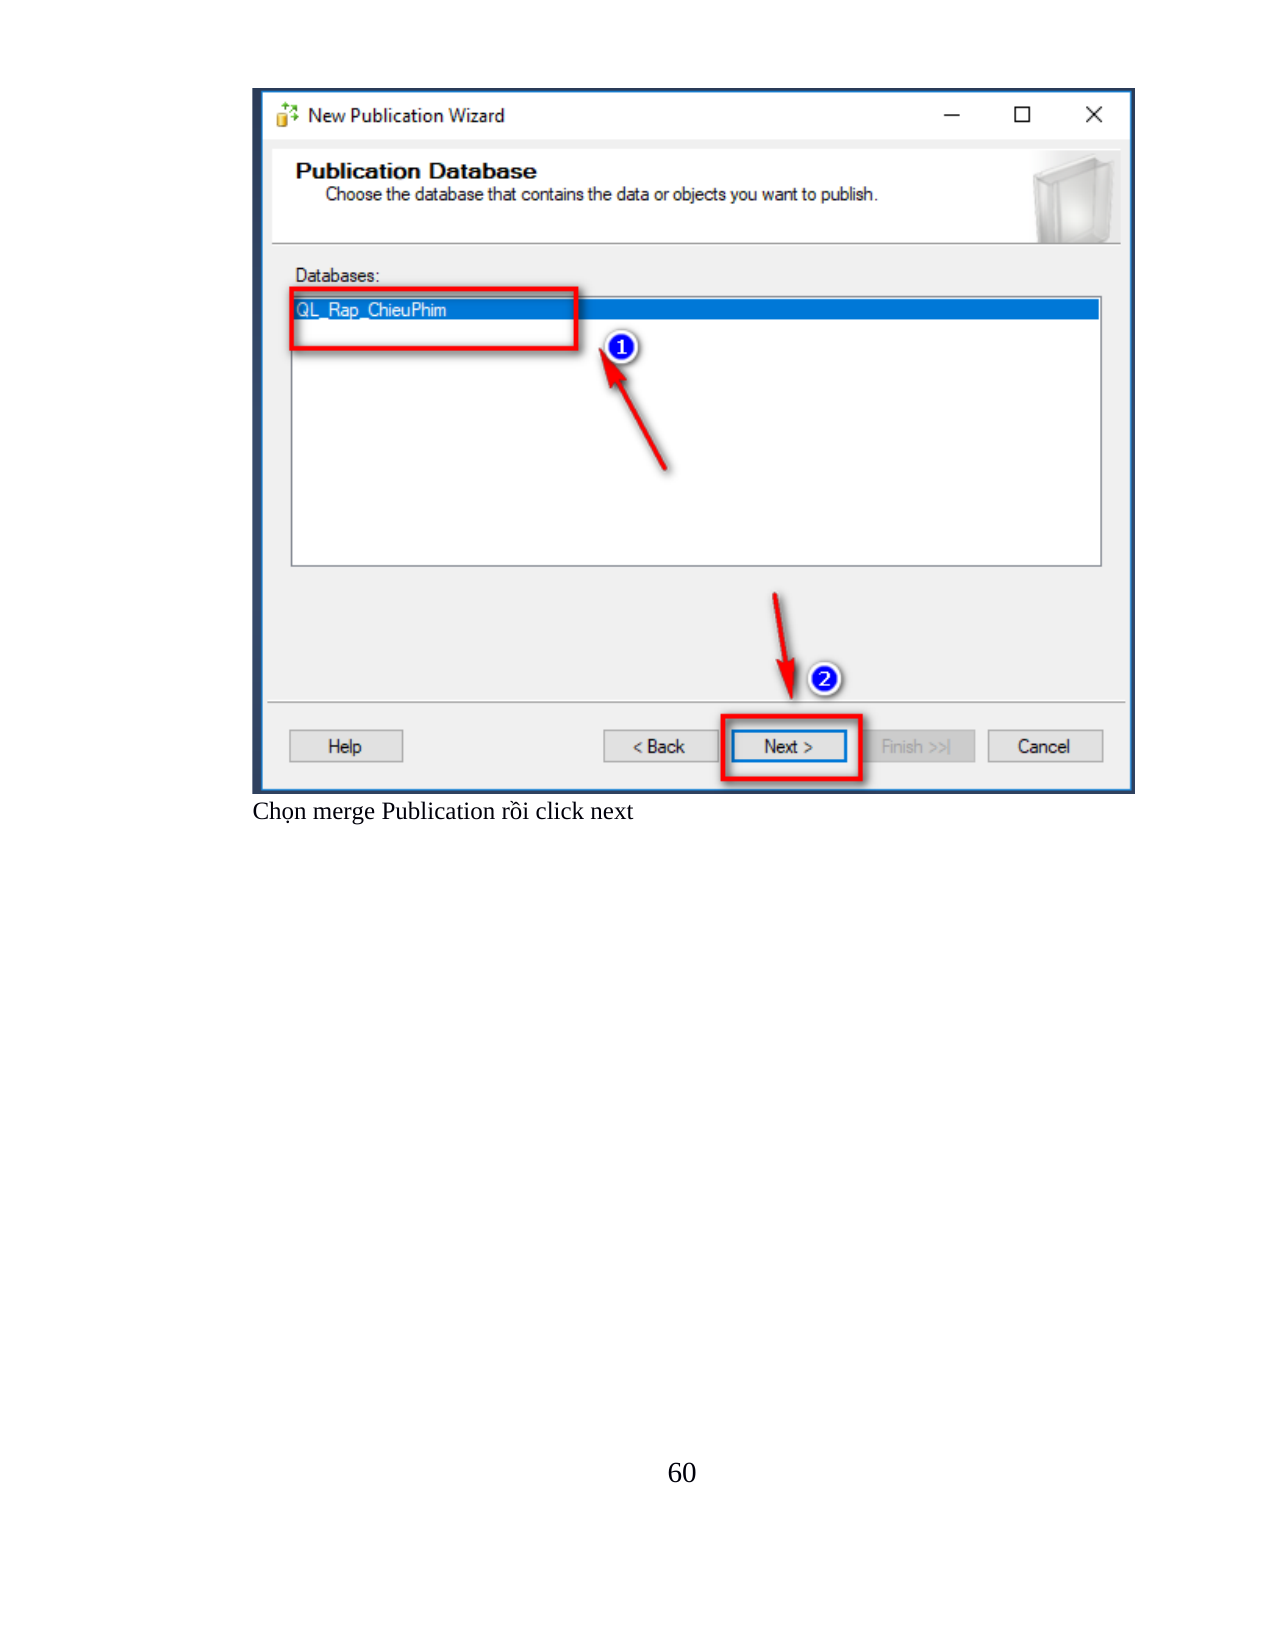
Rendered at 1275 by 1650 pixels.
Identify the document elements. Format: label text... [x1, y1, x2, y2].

picture [252, 88, 1135, 794]
list Chọn merge Publication rồi click next [252, 796, 1186, 824]
